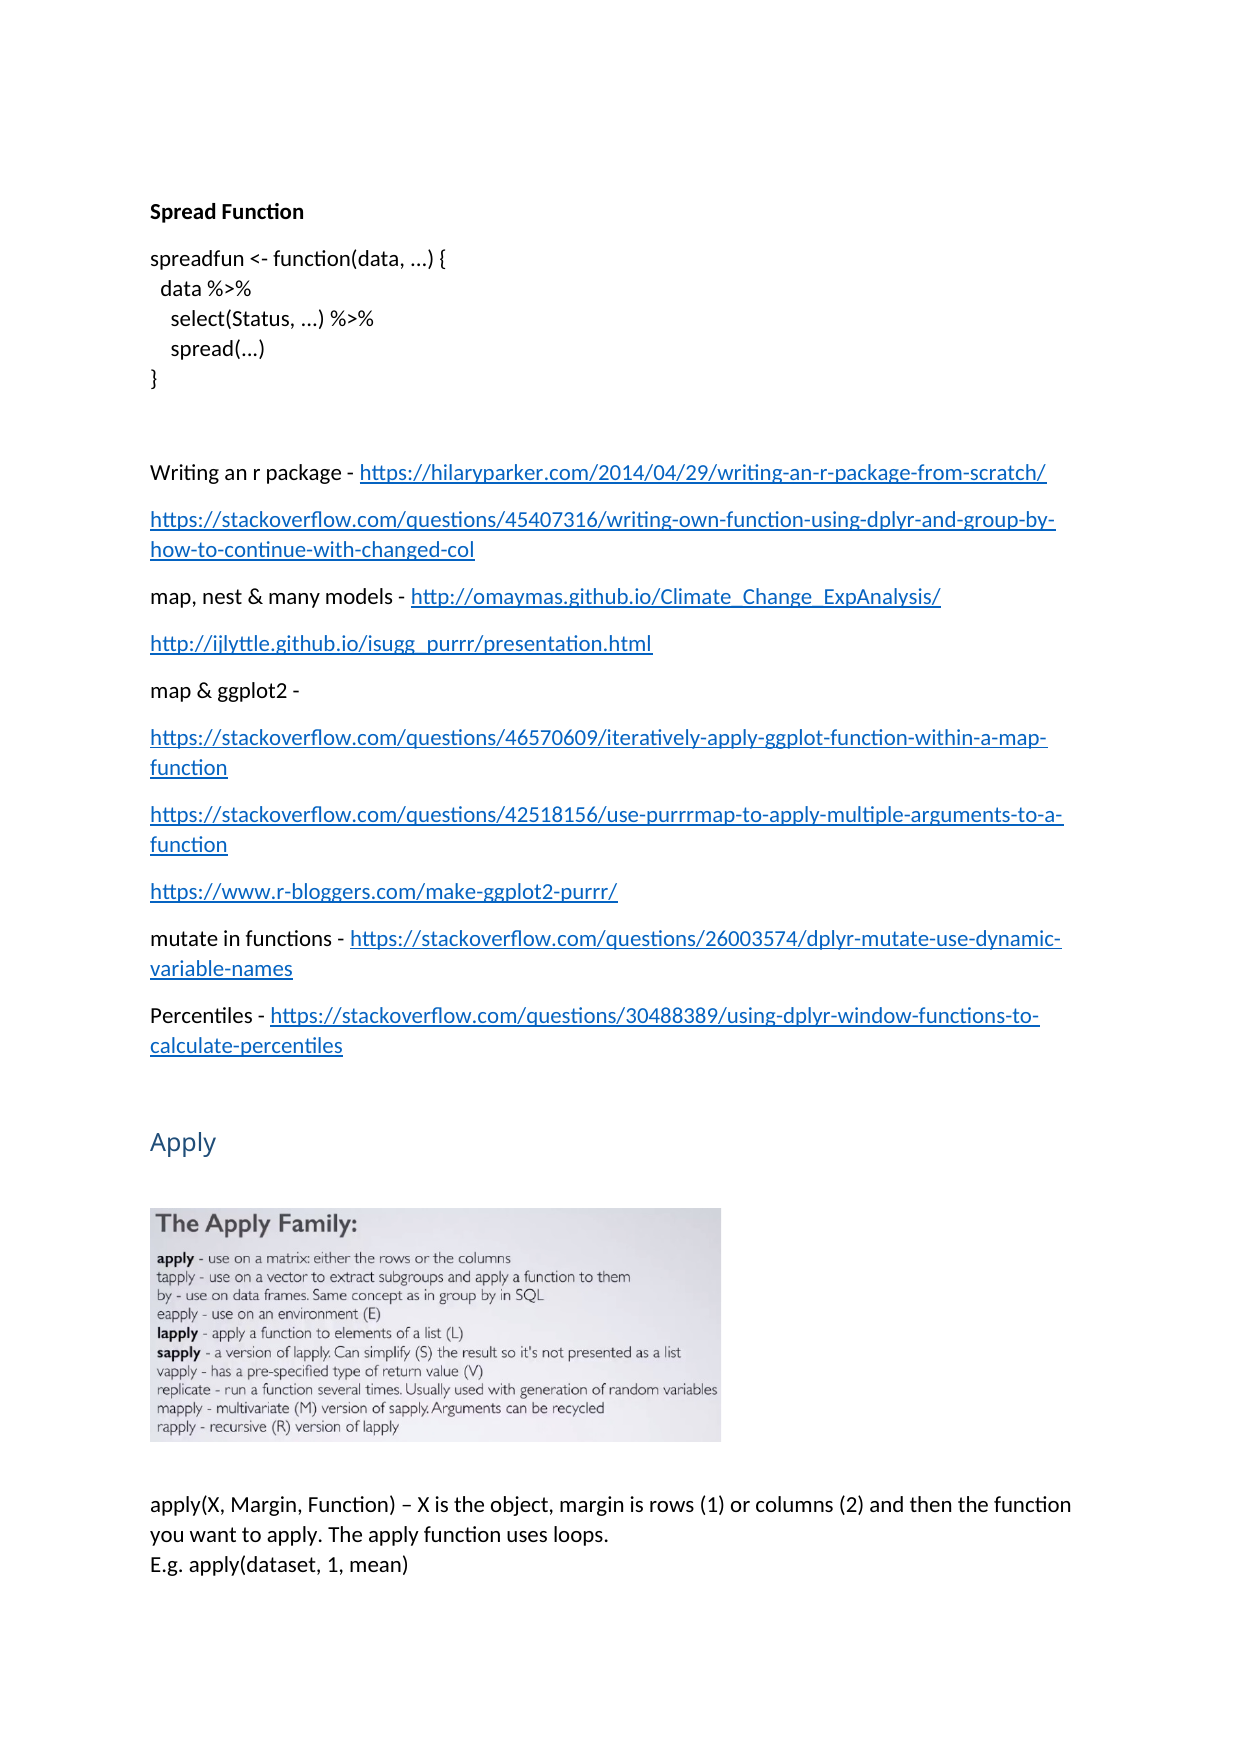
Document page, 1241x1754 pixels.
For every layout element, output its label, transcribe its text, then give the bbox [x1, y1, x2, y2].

text map, nest & many models - http://omaymas.github.io/Climate_Change_ExpAnalysis/ [150, 582, 1090, 610]
picture [150, 1208, 722, 1442]
text http://ijlyttle.github.io/isugg_purrr/presentation.html [150, 629, 1090, 657]
text https://www.r-bloggers.com/make-ggplot2-purrr/ [150, 877, 1090, 905]
text spreadfun <- function(data, ...) { data %>% select(Status, ...) %>% spread(...) } [150, 244, 1090, 393]
text https://stackoverflow.com/questions/45407316/writing-own-function-using-dplyr-and-group-by-how-to-continue-with-changed-col [150, 505, 1090, 563]
text mutate in functions - https://stackoverflow.com/questions/26003574/dplyr-mutate-use-dynamic-variable-names [150, 924, 1090, 982]
text Writing an r package - https://hilaryparker.com/2014/04/29/writing-an-r-package-from-scratch/ [150, 458, 1090, 486]
text map & ggplot2 - [150, 676, 1090, 704]
text https://stackoverflow.com/questions/46570609/iteratively-apply-ggplot-function-within-a-map-function [150, 723, 1090, 781]
text apply(X, Margin, Function) – X is the object, margin is rows (1) or columns (2) and then the function you want to apply. The apply function uses loops. E.g. apply(dataset, 1, mean) [150, 1490, 1090, 1578]
subtitle Apply [150, 1125, 1090, 1159]
text https://stackoverflow.com/questions/42518156/use-purrrmap-to-apply-multiple-arguments-to-a-function [150, 800, 1090, 858]
text Spread Function [150, 197, 1090, 225]
text Percentiles - https://stackoverflow.com/questions/30488389/using-dplyr-window-functions-to-calculate-percentiles [150, 1001, 1090, 1059]
